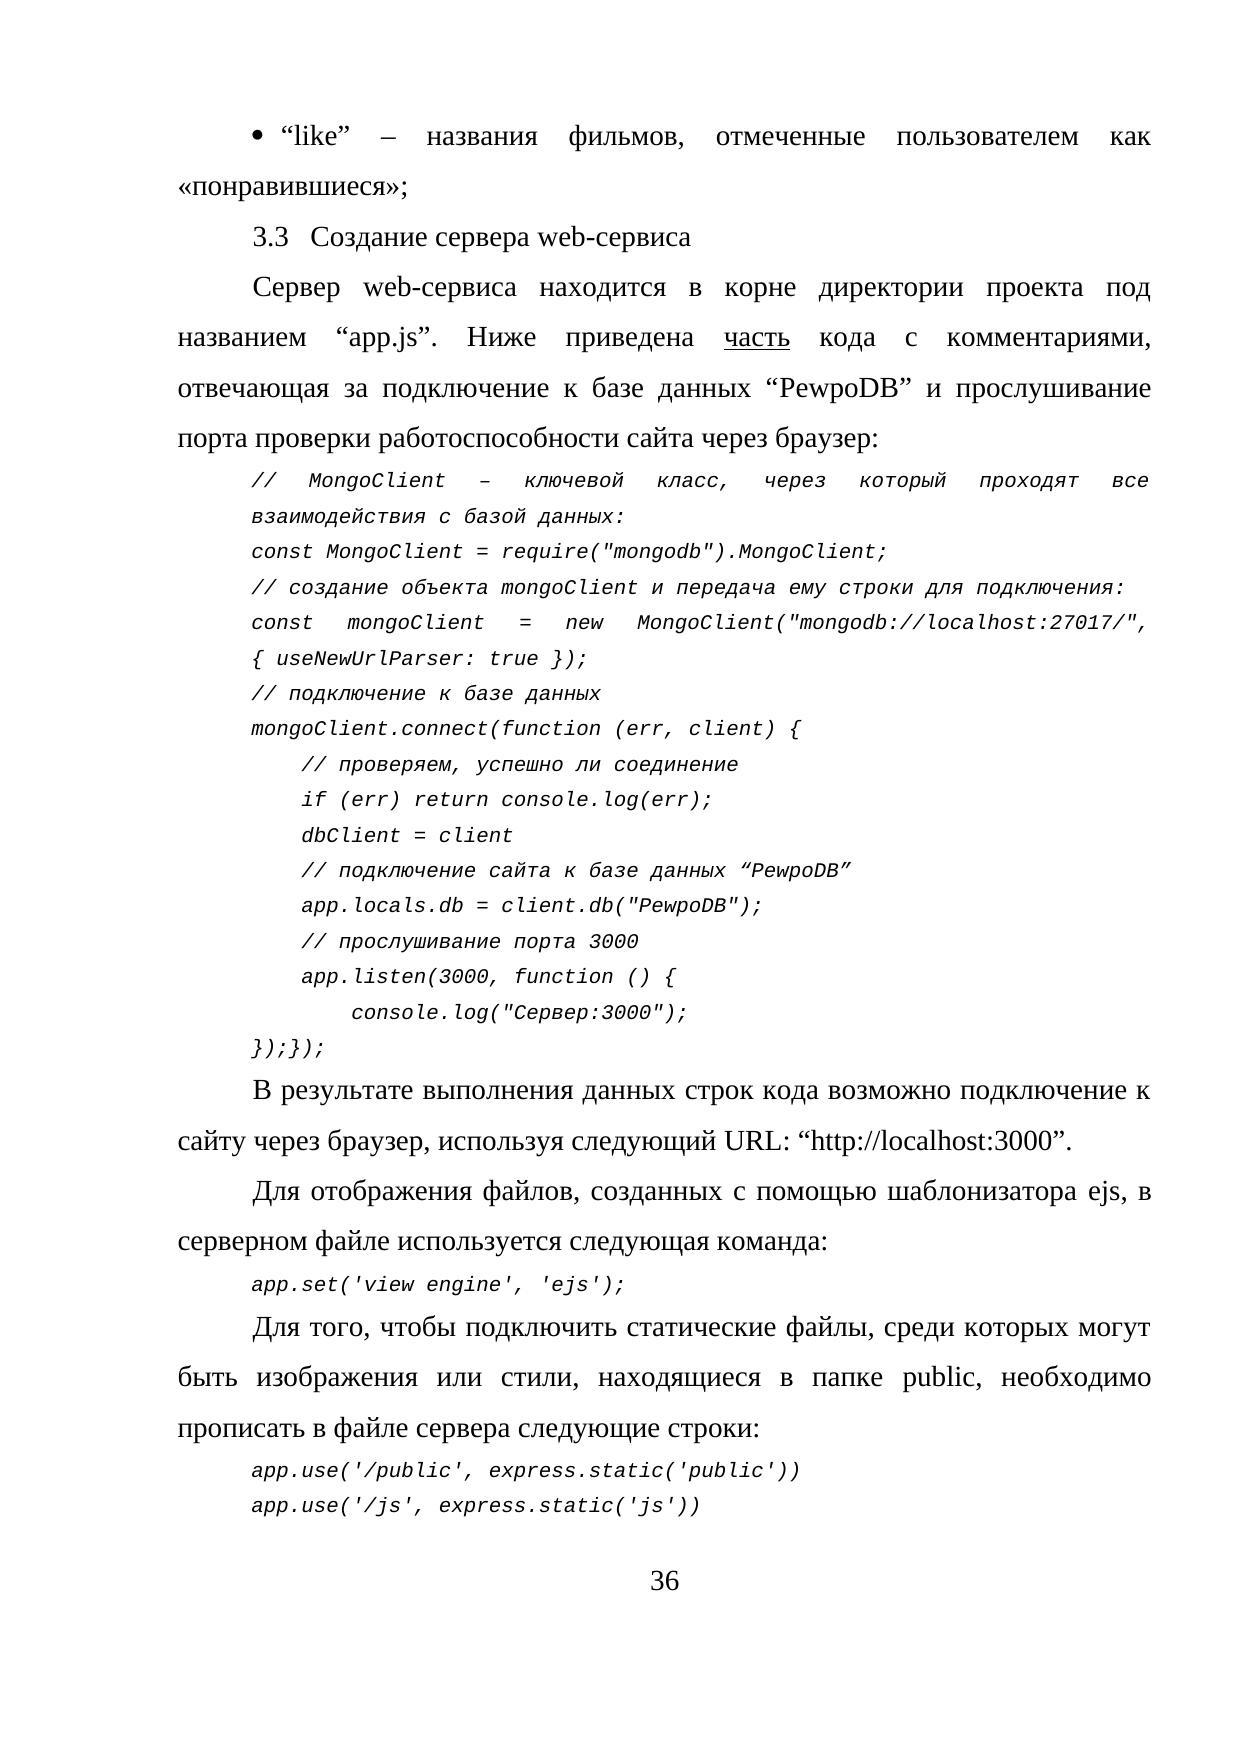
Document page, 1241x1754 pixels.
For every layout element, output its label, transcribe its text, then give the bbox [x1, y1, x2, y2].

text });}); [251, 1037, 1152, 1061]
text mongoClient.connect(function (err, client) { [251, 718, 1152, 742]
text // MongoClient – ключевой класс, через который проходят все взаимодействия с базой данных: [251, 470, 1152, 529]
text if (err) return console.log(err); [251, 789, 1152, 813]
text // подключение к базе данных [251, 683, 1152, 707]
text // проверяем, успешно ли соединение [251, 754, 1152, 777]
text // подключение сайта к базе данных “PewpoDB” [251, 860, 1152, 884]
text Сервер web-сервиса находится в корне директории проекта под названием “app.js”. Ниже приведена часть кода с комментариями, отвечающая за подключение к базе данных “PewpoDB” и прослушивание порта проверки работоспособности сайта через браузер: [177, 269, 1152, 454]
text const MongoClient = require("mongodb").MongoClient; [251, 541, 1152, 565]
text Для отображения файлов, созданных с помощью шаблонизатора ejs, в серверном файле используется следующая команда: [177, 1173, 1152, 1257]
text app.use('/js', express.static('js')) [251, 1496, 1152, 1519]
subtitle Создание сервера web-сервиса [177, 219, 1152, 252]
text const mongoClient = new MongoClient("mongodb://localhost:27017/", { useNewUrlParser: true }); [251, 612, 1152, 671]
text app.listen(3000, function () { [251, 966, 1152, 990]
text Для того, чтобы подключить статические файлы, среди которых могут быть изображения или стили, находящиеся в папке public, необходимо прописать в файле сервера следующие строки: [177, 1309, 1152, 1443]
text dbClient = client [251, 824, 1152, 848]
text В результате выполнения данных строк кода возможно подключение к сайту через браузер, используя следующий URL: “http://localhost:3000”. [177, 1072, 1152, 1156]
text app.use('/public', express.static('public')) [251, 1460, 1152, 1484]
text app.locals.db = client.db("PewpoDB"); [251, 895, 1152, 919]
text // прослушивание порта 3000 [251, 931, 1152, 954]
text “like” – названия фильмов, отмеченные пользователем как «понравившиеся»; [177, 118, 1152, 202]
text // создание объекта mongoClient и передача ему строки для подключения: [251, 577, 1152, 600]
text app.set('view engine', 'ejs'); [251, 1274, 1152, 1297]
text console.log("Сервер:3000"); [251, 1002, 1152, 1025]
